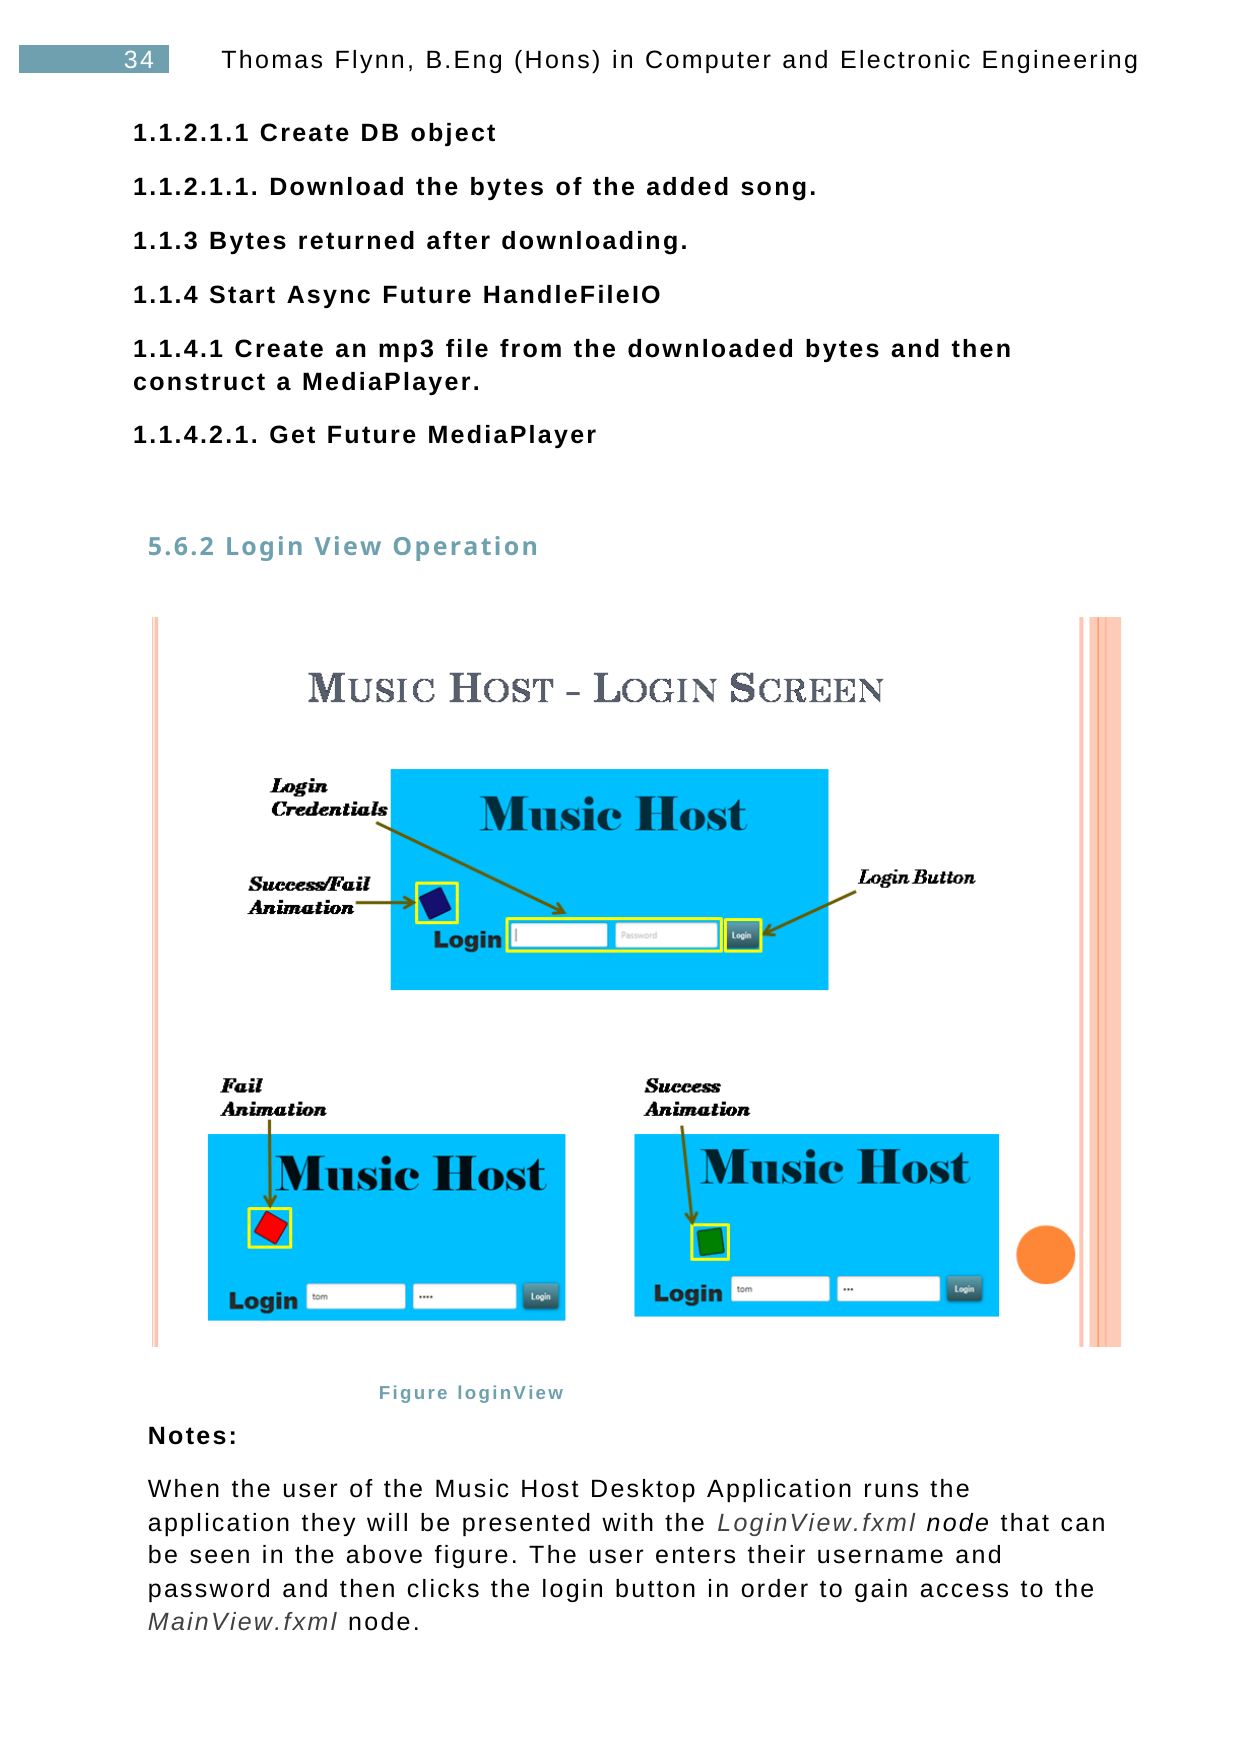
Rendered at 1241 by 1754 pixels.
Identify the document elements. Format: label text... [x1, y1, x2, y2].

text 1.1.4 Start Async Future HandleFileIO [133, 280, 1122, 308]
picture [147, 617, 1122, 1347]
text 1.1.3 Bytes returned after downloading. [133, 226, 1122, 254]
text Notes: [148, 1421, 1122, 1449]
text When the user of the Music Host Desktop Application runs the application they will be presented with the LoginView.fxml node that can be seen in the above figure. The user enters their username and password and then clicks the login button in order to gain access to the MainView.fxml node. [148, 1474, 1122, 1635]
subtitle 5.6.2 Login View Operation [148, 528, 1122, 562]
text 1.1.2.1.1 Create DB object [133, 118, 1122, 147]
text 1.1.2.1.1. Download the bytes of the added song. [133, 172, 1122, 201]
text 1.1.4.1 Create an mp3 file from the downloaded bytes and then construct a MediaPlayer. [133, 333, 1122, 395]
text 1.1.4.2.1. Get Future MediaPlayer [133, 420, 1122, 449]
